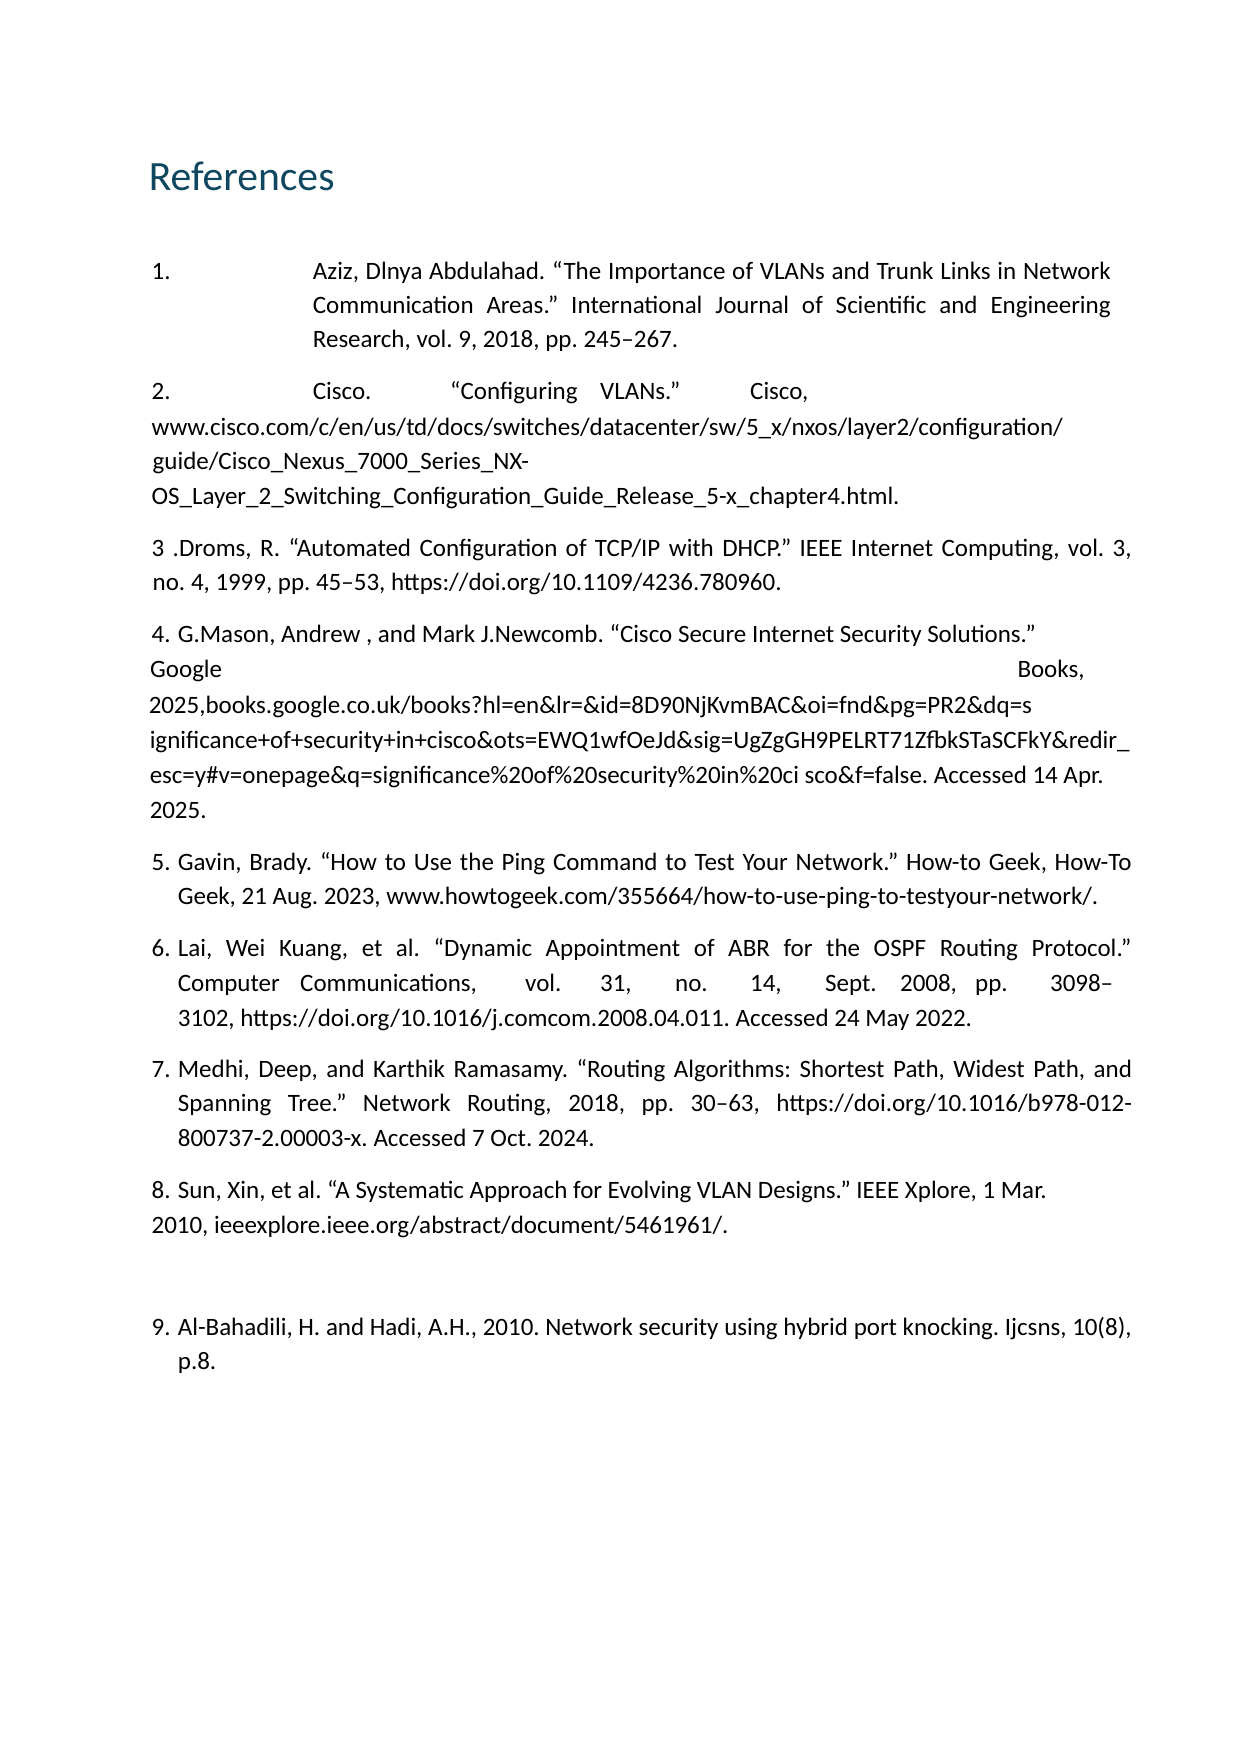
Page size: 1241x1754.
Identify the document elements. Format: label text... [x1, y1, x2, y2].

list Gavin, Brady. “How to Use the Ping Command to Test Your Network.” How-to Geek, How-To Geek, 21 Aug. 2023, www.howtogeek.com/355664/how-to-use-ping-to-testyour-network/. [151, 846, 1133, 910]
list Al-Bahadili, H. and Hadi, A.H., 2010. Network security using hybrid port knocking. Ijcsns, 10(8), p.8. [151, 1311, 1133, 1375]
list Lai, Wei Kuang, et al. “Dynamic Appointment of ABR for the OSPF Routing Protocol.” Computer Communications, vol. 31, no. 14, Sept. 2008, pp. 3098–3102, https://doi.org/10.1016/j.comcom.2008.04.011. Accessed 24 May 2022. [151, 932, 1133, 1032]
text Google Books, [150, 653, 1139, 684]
text 2025,books.google.co.uk/books?hl=en&lr=&id=8D90NjKvmBAC&oi=fnd&pg=PR2&dq=s ignificance+of+security+in+cisco&ots=EWQ1wfOeJd&sig=UgZgGH9PELRT71ZfbkSTaSCFkY&redir_esc=y#v=onepage&q=significance%20of%20security%20in%20ci sco&f=false. Accessed 14 Apr. 2025. [148, 689, 1139, 824]
list Aziz, Dlnya Abdulahad. “The Importance of VLANs and Trunk Links in Network Communication Areas.” International Journal of Scientific and Engineering Research, vol. 9, 2018, pp. 245–267. [151, 255, 1111, 354]
text 3 .Droms, R. “Automated Configuration of TCP/IP with DHCP.” IEEE Internet Computing, vol. 3, no. 4, 1999, pp. 45–53, https://doi.org/10.1109/4236.780960. [151, 532, 1133, 597]
list Cisco. “Configuring VLANs.” Cisco, [151, 375, 1111, 406]
subtitle References [148, 150, 1139, 201]
text www.cisco.com/c/en/us/td/docs/switches/datacenter/sw/5_x/nxos/layer2/configuration/guide/Cisco_Nexus_7000_Series_NX- [151, 411, 1133, 475]
list Sun, Xin, et al. “A Systematic Approach for Evolving VLAN Designs.” IEEE Xplore, 1 Mar. [151, 1174, 1133, 1204]
text 2010, ieeexplore.ieee.org/abstract/document/5461961/. [151, 1209, 1133, 1240]
text OS_Layer_2_Switching_Configuration_Guide_Release_5-x_chapter4.html. [151, 480, 1133, 511]
list G.Mason, Andrew , and Mark J.Newcomb. “Cisco Secure Internet Security Solutions.” [151, 618, 1133, 649]
list Medhi, Deep, and Karthik Ramasamy. “Routing Algorithms: Shortest Path, Widest Path, and Spanning Tree.” Network Routing, 2018, pp. 30–63, https://doi.org/10.1016/b978-012-800737-2.00003-x. Accessed 7 Oct. 2024. [151, 1053, 1133, 1152]
